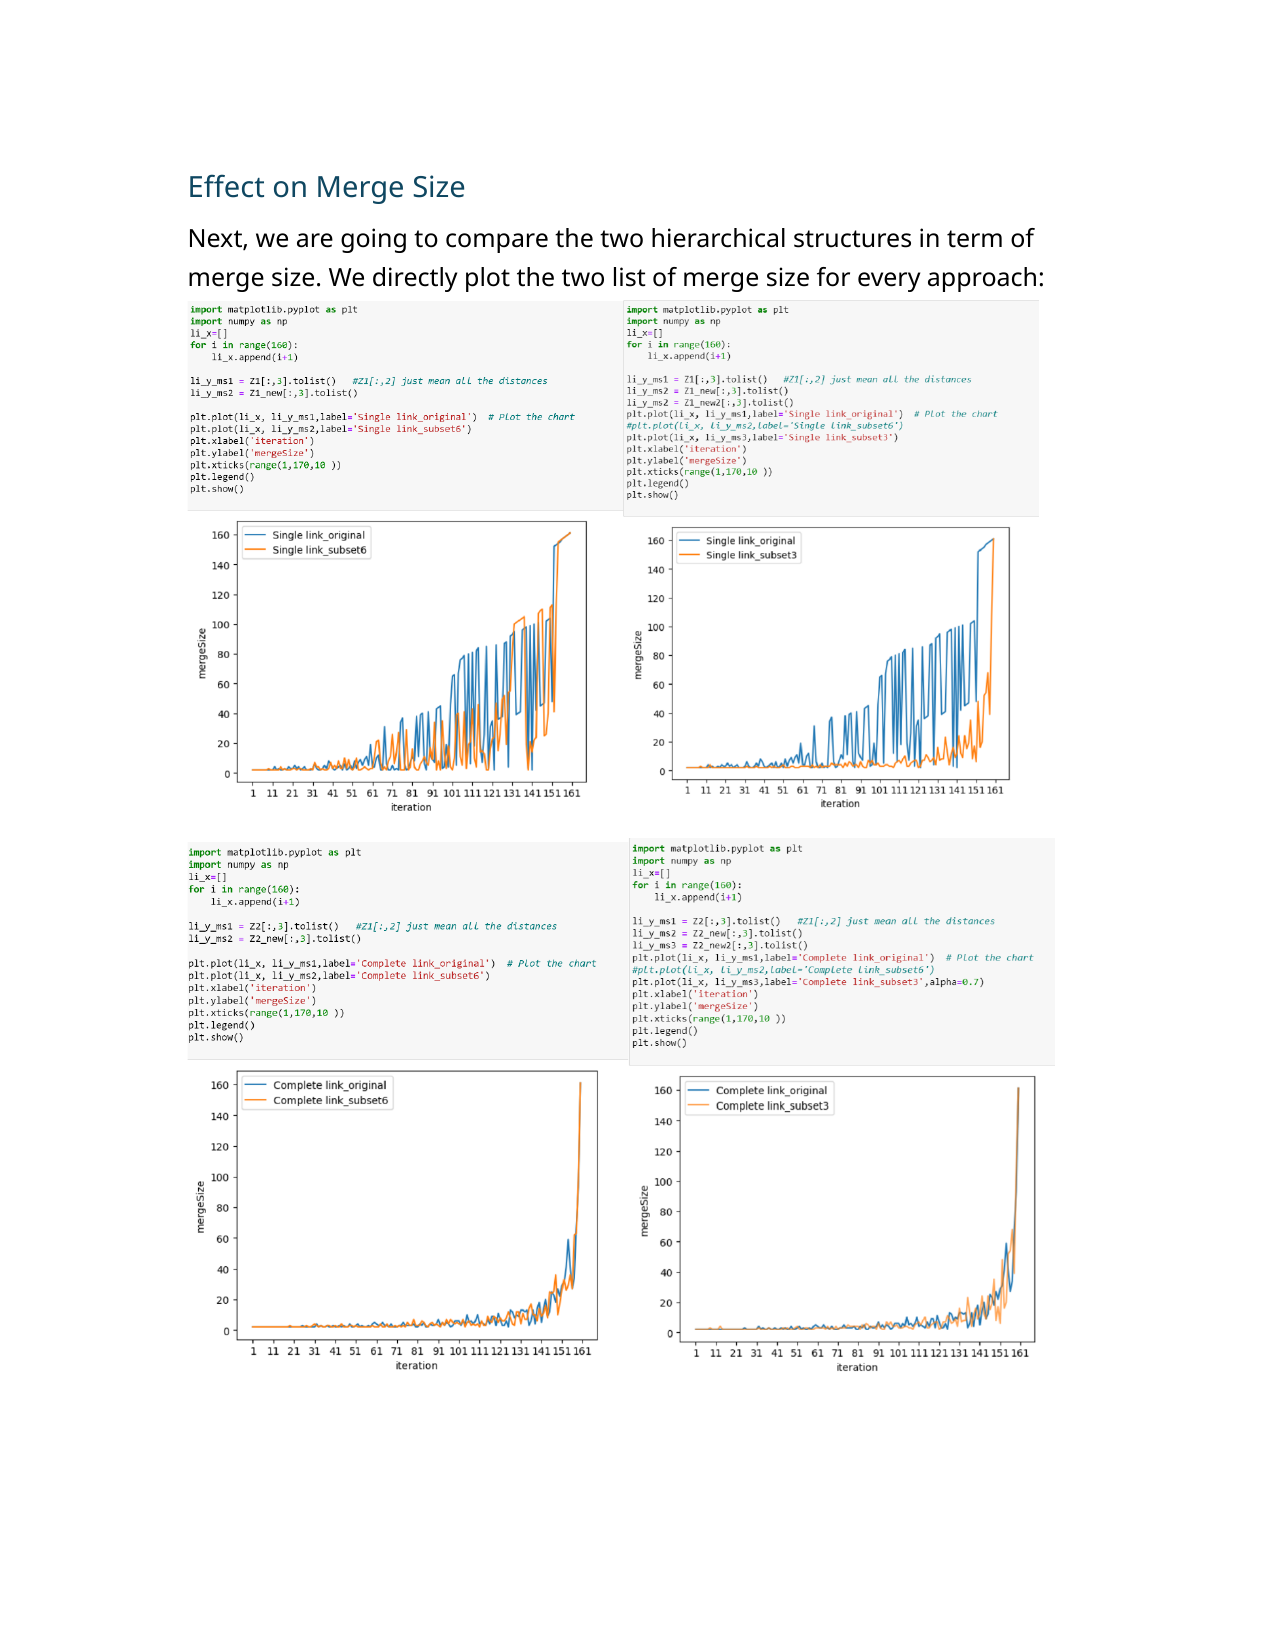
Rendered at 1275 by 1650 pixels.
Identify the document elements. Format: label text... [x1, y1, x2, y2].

picture [187, 298, 1039, 817]
picture [187, 838, 1055, 1376]
subtitle Effect on Merge Size [187, 167, 1087, 206]
